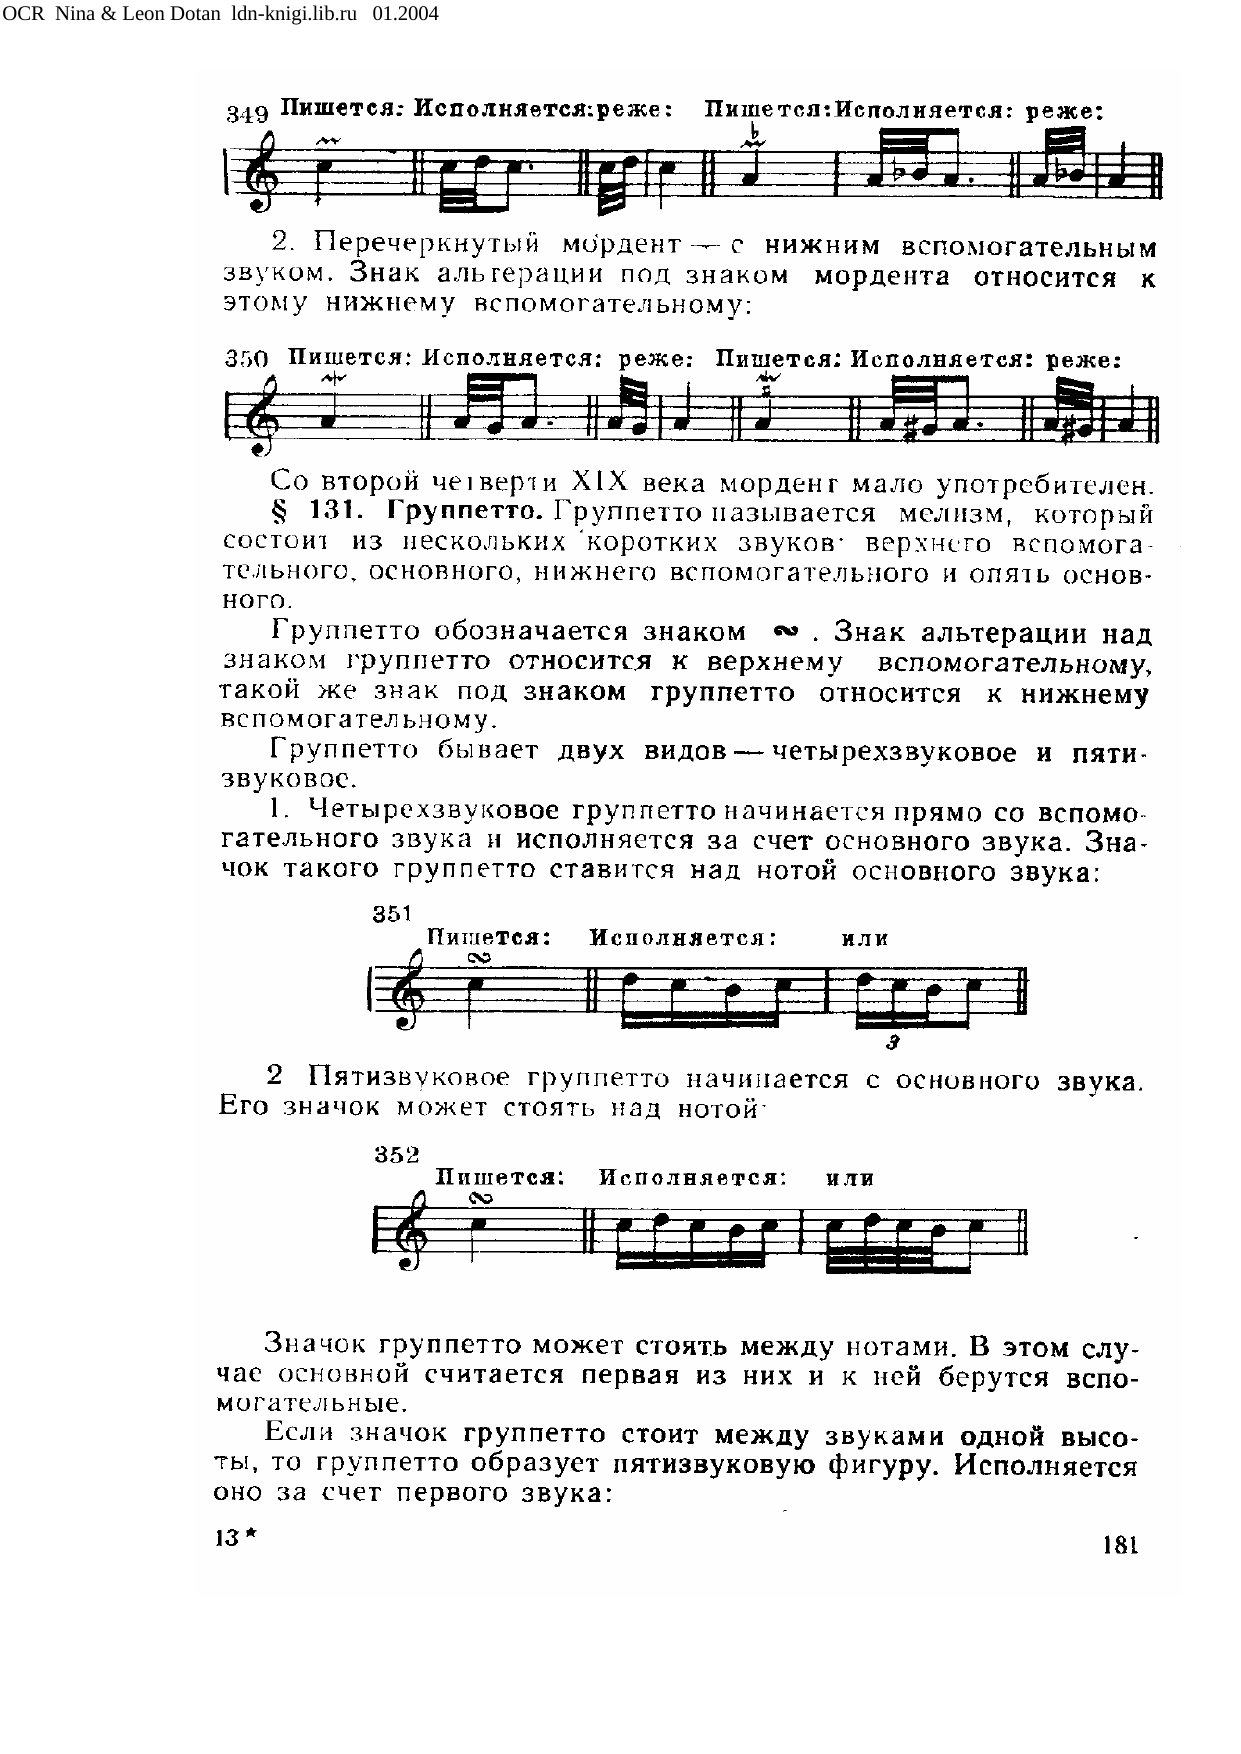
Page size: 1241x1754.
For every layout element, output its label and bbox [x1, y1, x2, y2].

picture [196, 70, 1181, 1596]
